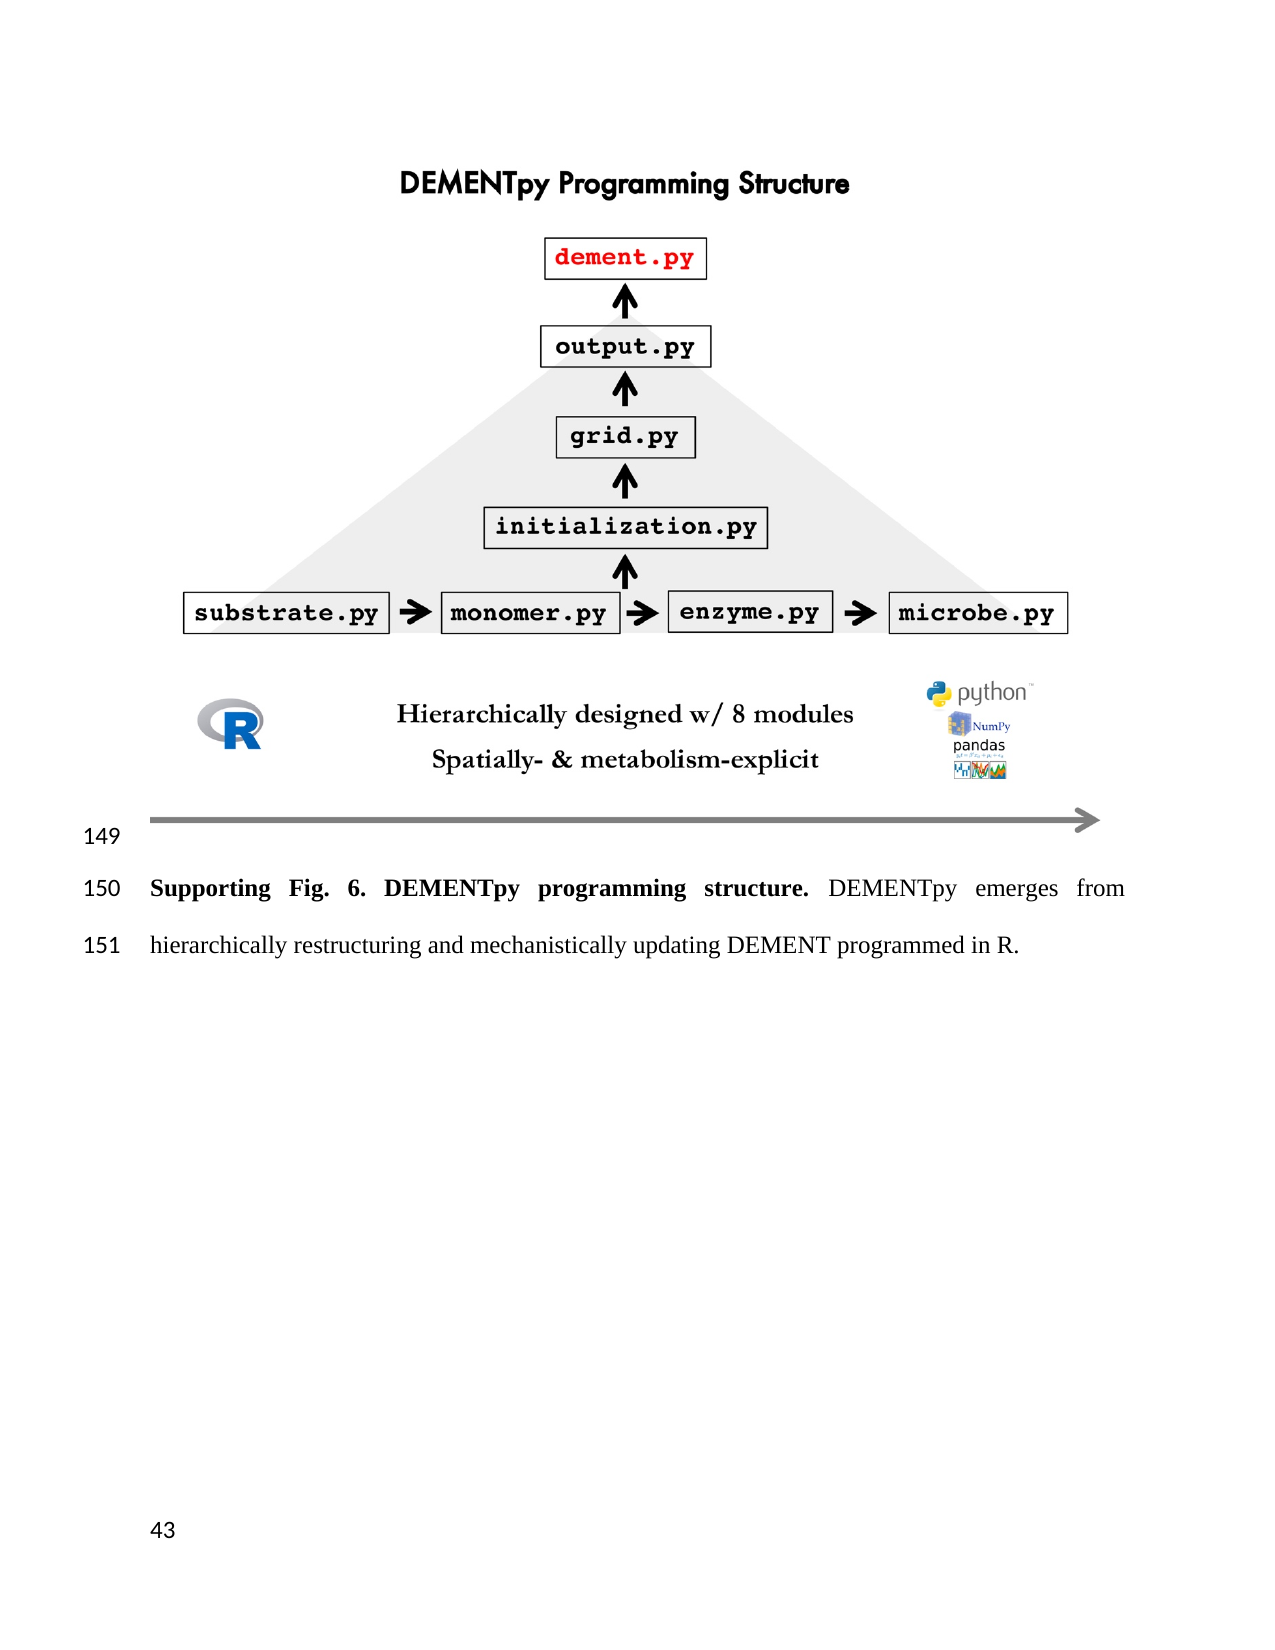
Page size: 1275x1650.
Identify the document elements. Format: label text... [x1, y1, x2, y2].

picture [150, 150, 1125, 845]
text Supporting Fig. 6. DEMENTpy programming structure. DEMENTpy emerges from hierarchically restructuring and mechanistically updating DEMENT programmed in R. [150, 873, 1125, 959]
